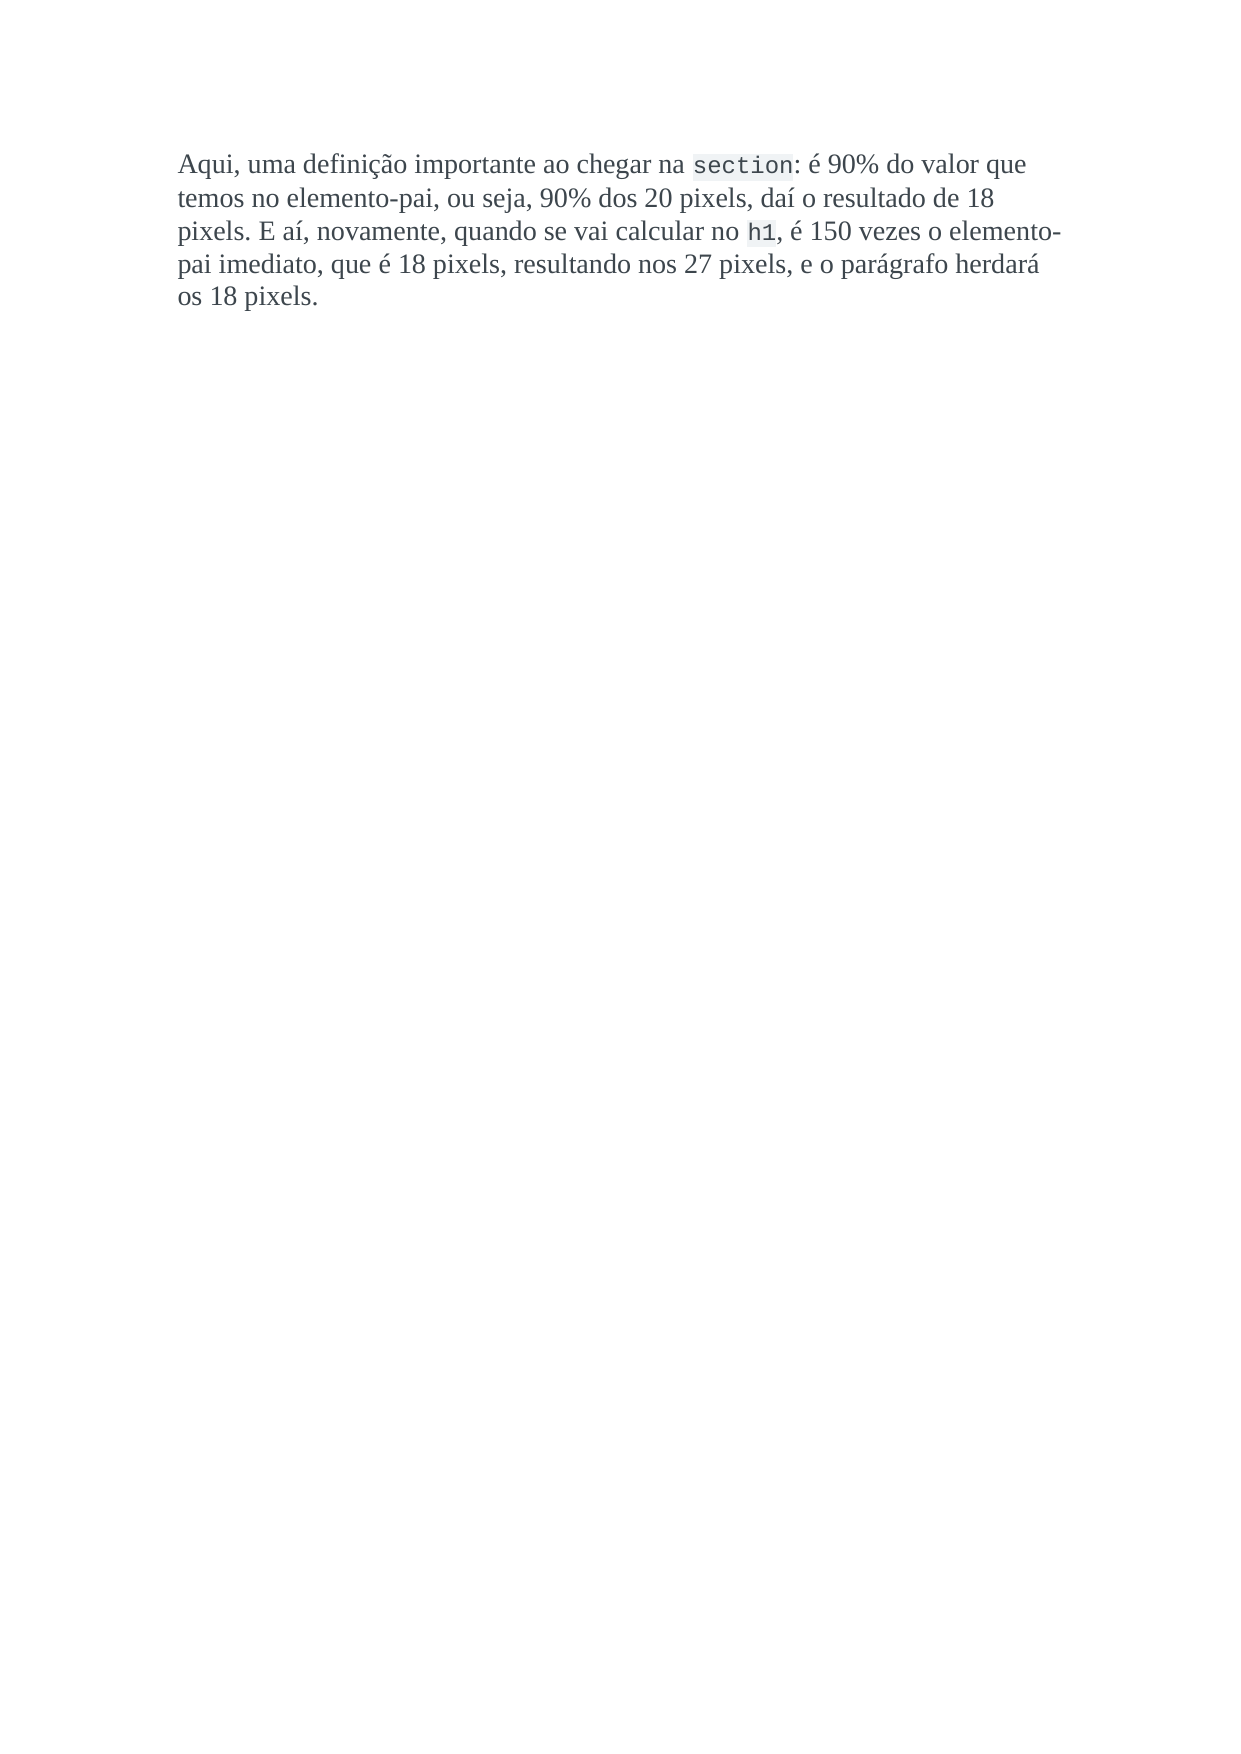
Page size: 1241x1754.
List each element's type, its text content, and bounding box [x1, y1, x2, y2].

text Aqui, uma definição importante ao chegar na section: é 90% do valor que temos no elemento-pai, ou seja, 90% dos 20 pixels, daí o resultado de 18 pixels. E aí, novamente, quando se vai calcular no h1, é 150 vezes o elemento-pai imediato, que é 18 pixels, resultando nos 27 pixels, e o parágrafo herdará os 18 pixels. [177, 148, 1063, 312]
